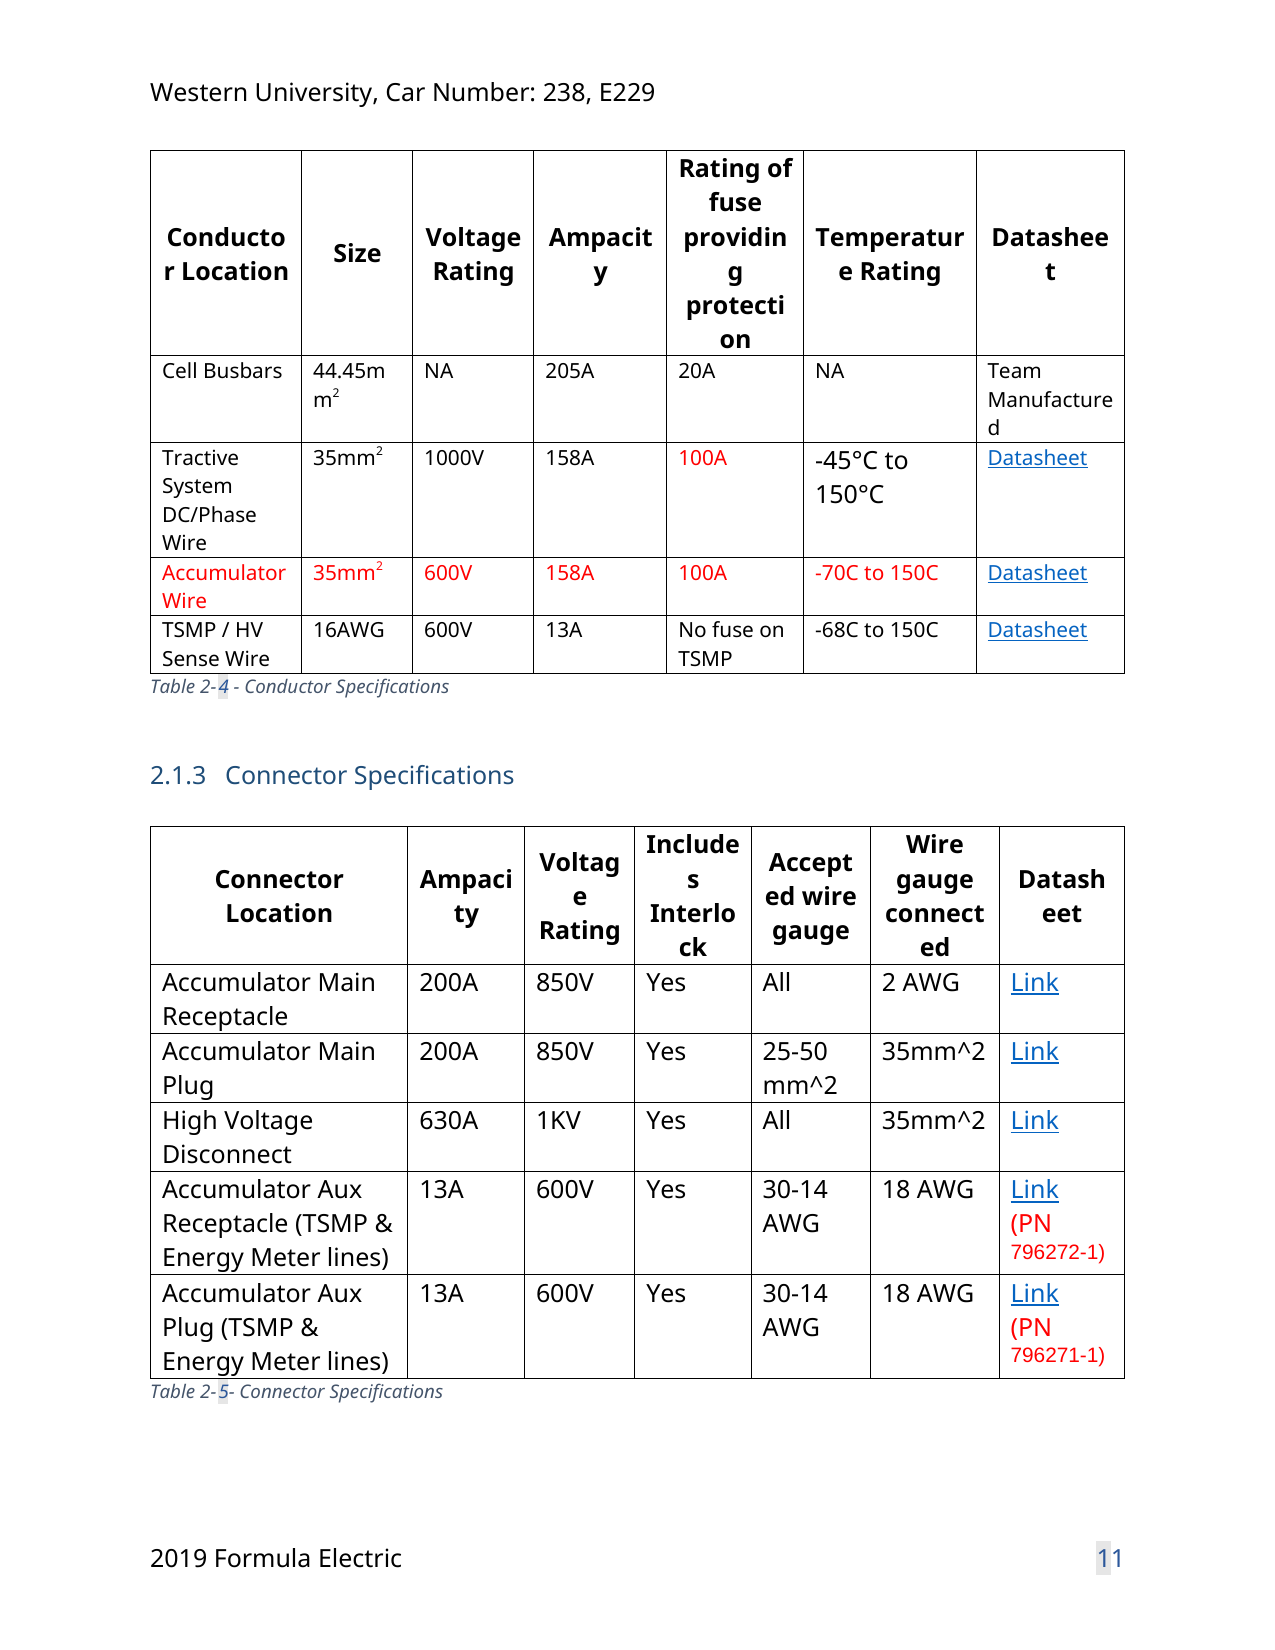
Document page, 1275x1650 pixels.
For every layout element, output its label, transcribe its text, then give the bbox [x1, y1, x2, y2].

table_cell 100A [667, 558, 803, 614]
table_cell Yes [635, 1275, 751, 1377]
table_cell Yes [635, 1034, 751, 1102]
table_cell Accumulator Wire [151, 558, 301, 614]
table_cell 630A [408, 1103, 524, 1171]
table_cell Link [1000, 1103, 1124, 1171]
table_cell 600V [525, 1172, 634, 1274]
table_cell 200A [408, 965, 524, 1033]
table_cell 35mm2 [302, 558, 412, 614]
table_cell 35mm^2 [871, 1034, 999, 1102]
table_cell 200A [408, 1034, 524, 1102]
table_cell Datasheet [977, 616, 1124, 672]
table_header Voltage Rating [413, 151, 533, 355]
table_cell 100A [667, 443, 803, 557]
subtitle Connector Specifications [150, 758, 1125, 792]
table_header Voltage Rating [525, 827, 634, 963]
table_cell Accumulator Aux Receptacle (TSMP & Energy Meter lines) [151, 1172, 407, 1274]
table_cell 13A [408, 1172, 524, 1274]
table_cell 158A [534, 443, 666, 557]
table_cell Team Manufactured [977, 356, 1124, 442]
table_cell -68C to 150C [804, 616, 976, 672]
table_cell 158A [534, 558, 666, 614]
table_cell 13A [534, 616, 666, 672]
table_cell 30-14 AWG [752, 1275, 870, 1377]
table_cell 2 AWG [871, 965, 999, 1033]
table_cell Accumulator Main Receptacle [151, 965, 407, 1033]
table_cell 850V [525, 965, 634, 1033]
table_cell Link (PN 796271-1) [1000, 1275, 1124, 1377]
table_cell -70C to 150C [804, 558, 976, 614]
table_header Connector Location [151, 827, 407, 963]
table_cell Link (PN 796272-1) [1000, 1172, 1124, 1274]
table_header Includes Interlock [635, 827, 751, 963]
table_header Datasheet [977, 151, 1124, 355]
table_cell 13A [408, 1275, 524, 1377]
table_cell 18 AWG [871, 1275, 999, 1377]
table_header Ampacity [408, 827, 524, 963]
table_cell Link [1000, 1034, 1124, 1102]
table_cell No fuse on TSMP [667, 616, 803, 672]
table_cell 1KV [525, 1103, 634, 1171]
table_cell NA [804, 356, 976, 442]
table_cell 35mm^2 [871, 1103, 999, 1171]
table_cell Yes [635, 965, 751, 1033]
table_cell 20A [667, 356, 803, 442]
table_cell 600V [525, 1275, 634, 1377]
table_cell -45°C to 150°C [804, 443, 976, 557]
table_header Temperature Rating [804, 151, 976, 355]
table_cell 850V [525, 1034, 634, 1102]
table_cell Link [1000, 965, 1124, 1033]
table_cell 600V [413, 558, 533, 614]
table_header Size [302, 151, 412, 355]
table_cell 30-14 AWG [752, 1172, 870, 1274]
table_header Ampacity [534, 151, 666, 355]
table_cell All [752, 965, 870, 1033]
table_header Datasheet [1000, 827, 1124, 963]
table_header Conductor Location [151, 151, 301, 355]
table_header Rating of fuse providing protection [667, 151, 803, 355]
table_cell 25-50 mm^2 [752, 1034, 870, 1102]
table_cell 1000V [413, 443, 533, 557]
table_cell Cell Busbars [151, 356, 301, 442]
table_header Accepted wire gauge [752, 827, 870, 963]
table_cell 600V [413, 616, 533, 672]
table_cell 16AWG [302, 616, 412, 672]
table_cell All [752, 1103, 870, 1171]
table_cell Tractive System DC/Phase Wire [151, 443, 301, 557]
table_cell NA [413, 356, 533, 442]
table_cell Datasheet [977, 558, 1124, 614]
table_cell 44.45mm2 [302, 356, 412, 442]
table_cell Accumulator Aux Plug (TSMP & Energy Meter lines) [151, 1275, 407, 1377]
table_cell 35mm2 [302, 443, 412, 557]
table_cell Accumulator Main Plug [151, 1034, 407, 1102]
table_header Wire gauge connected [871, 827, 999, 963]
table_cell Yes [635, 1172, 751, 1274]
table_cell 18 AWG [871, 1172, 999, 1274]
table_cell Yes [635, 1103, 751, 1171]
table_cell High Voltage Disconnect [151, 1103, 407, 1171]
table_cell TSMP / HV Sense Wire [151, 616, 301, 672]
table_cell Datasheet [977, 443, 1124, 557]
table_cell 205A [534, 356, 666, 442]
